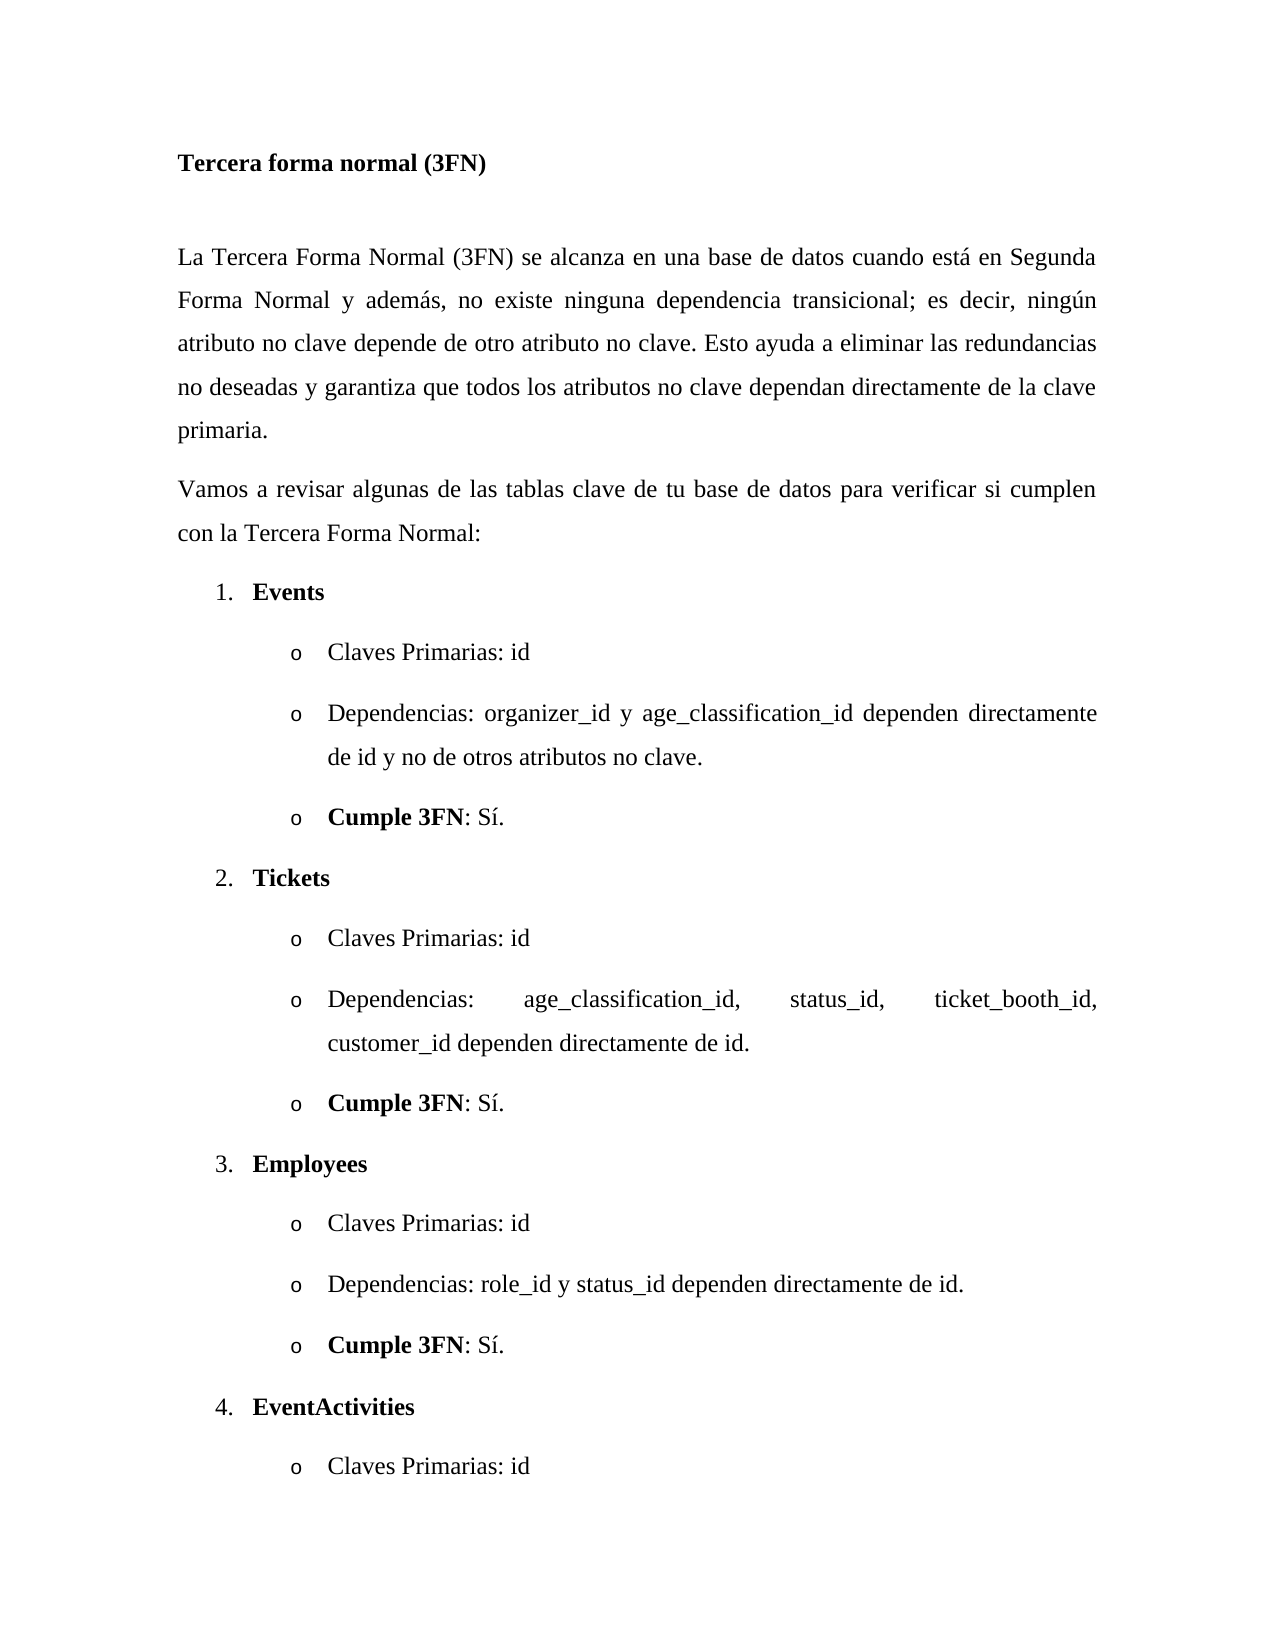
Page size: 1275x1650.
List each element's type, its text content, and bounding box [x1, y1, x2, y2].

list Employees [215, 1149, 1098, 1177]
list Dependencias: role_id y status_id dependen directamente de id. [290, 1269, 1098, 1299]
list Claves Primarias: id [290, 923, 1098, 952]
list EventActivities [215, 1392, 1098, 1420]
list Claves Primarias: id [290, 637, 1098, 667]
text Tercera forma normal (3FN) [177, 148, 1098, 176]
text Vamos a revisar algunas de las tablas clave de tu base de datos para verificar si cumplen con la Tercera Forma Normal: [177, 474, 1098, 546]
list Cumple 3FN: Sí. [290, 1088, 1098, 1117]
list Tickets [215, 863, 1098, 892]
list Claves Primarias: id [290, 1208, 1098, 1238]
list Cumple 3FN: Sí. [290, 1331, 1098, 1360]
list Claves Primarias: id [290, 1451, 1098, 1481]
list Dependencias: organizer_id y age_classification_id dependen directamente de id y no de otros atributos no clave. [290, 698, 1098, 771]
list Events [215, 577, 1098, 606]
text La Tercera Forma Normal (3FN) se alcanza en una base de datos cuando está en Segunda Forma Normal y además, no existe ninguna dependencia transicional; es decir, ningún atributo no clave depende de otro atributo no clave. Esto ayuda a eliminar las redundancias no deseadas y garantiza que todos los atributos no clave dependan directamente de la clave primaria. [177, 242, 1098, 443]
list Dependencias: age_classification_id, status_id, ticket_booth_id, customer_id dependen directamente de id. [290, 984, 1098, 1057]
list Cumple 3FN: Sí. [290, 802, 1098, 832]
